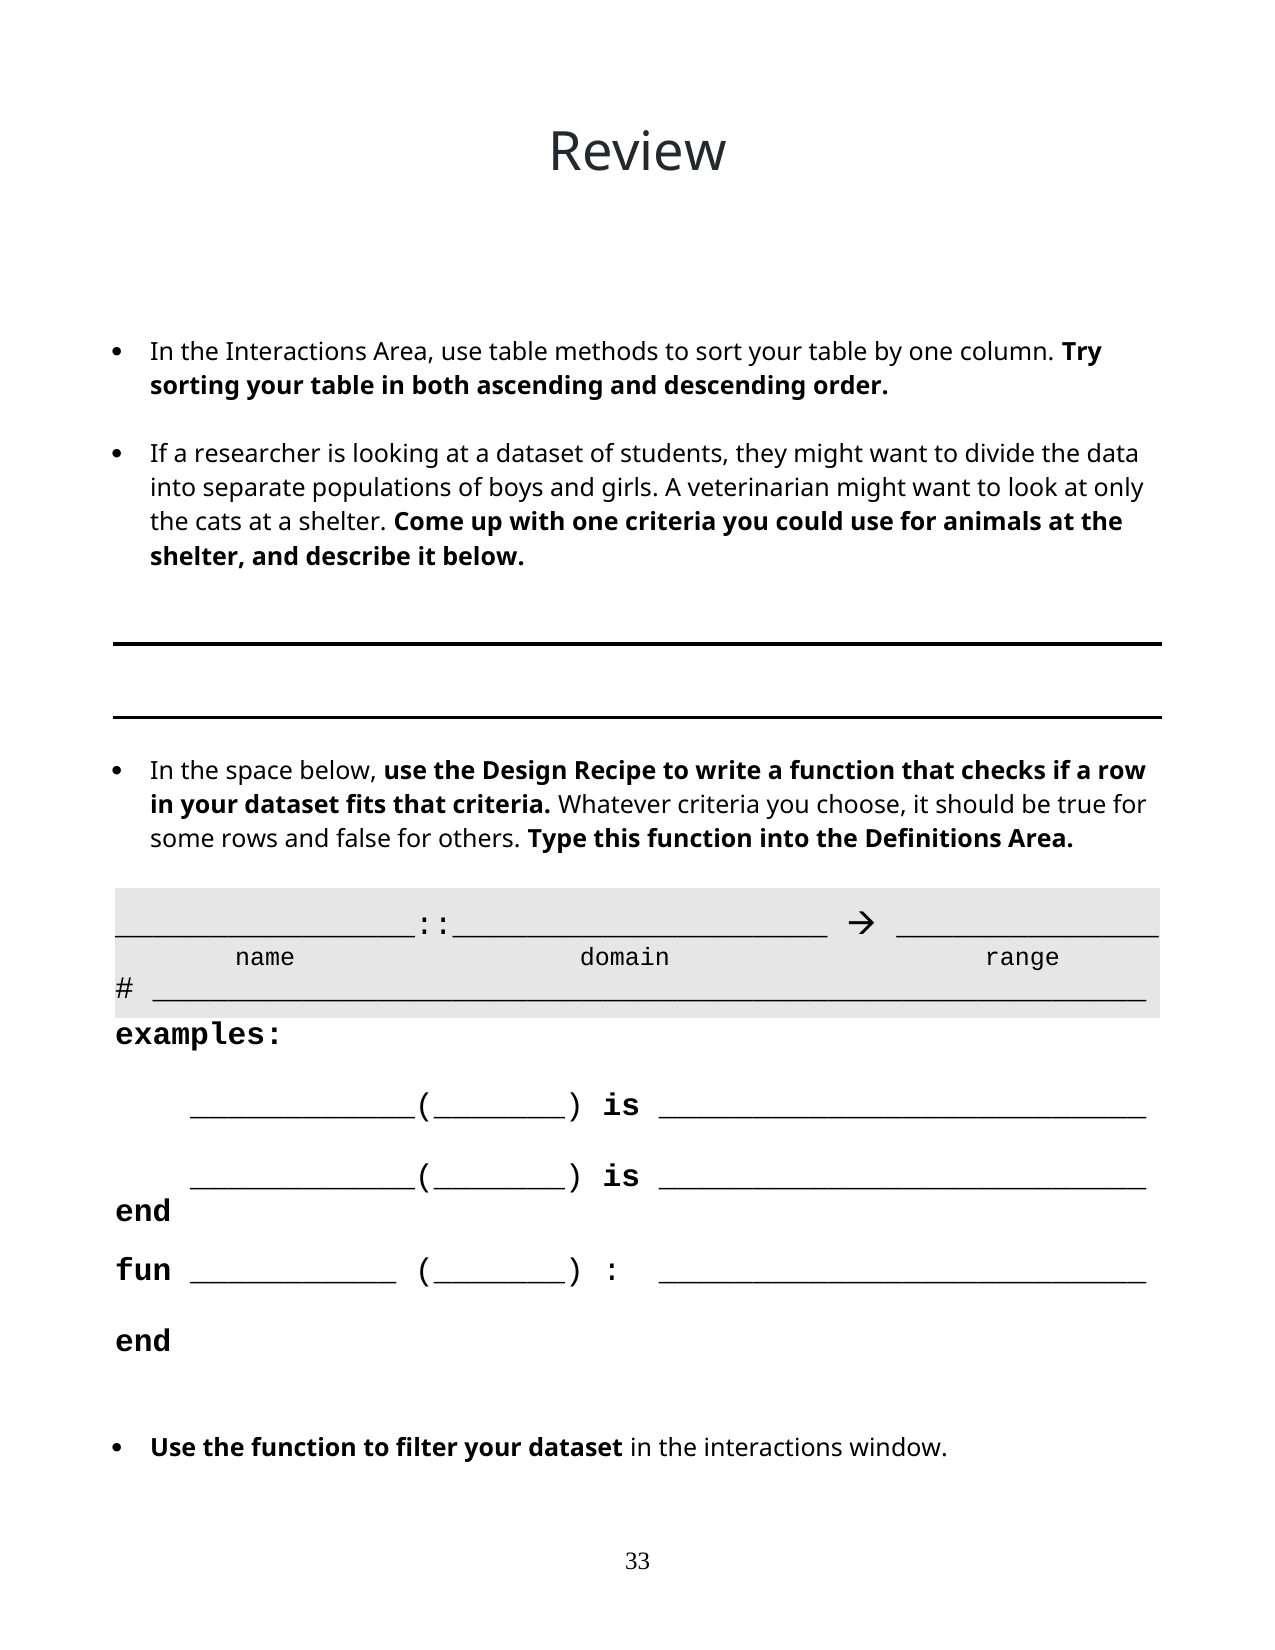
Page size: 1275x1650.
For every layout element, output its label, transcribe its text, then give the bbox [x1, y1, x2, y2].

list In the space below, use the Design Recipe to write a function that checks if a row in your dataset fits that criteria. Whatever criteria you choose, it should be true for some rows and false for others. Type this function into the Definitions Area. [112, 753, 1162, 855]
table_cell examples: ____________(_______) is __________________________ ____________(_______) is __________________________ end [115, 1018, 1158, 1231]
list If a researcher is looking at a dataset of students, they might want to divide the data into separate populations of boys and girls. A veterinarian might want to look at only the cats at a shelter. Come up with one criteria you could use for animals at the shelter, and describe it below. [112, 436, 1162, 572]
subtitle Review [112, 112, 1162, 186]
table_cell fun ___________ (_______) : __________________________ end [115, 1231, 1158, 1396]
table_header ________________::____________________ ______________ name domain range # _____________________________________________________ [115, 888, 1160, 1018]
list In the Interactions Area, use table methods to sort your table by one column. Try sorting your table in both ascending and descending order. [112, 334, 1162, 402]
list Use the function to filter your dataset in the interactions window. [112, 1430, 1162, 1464]
